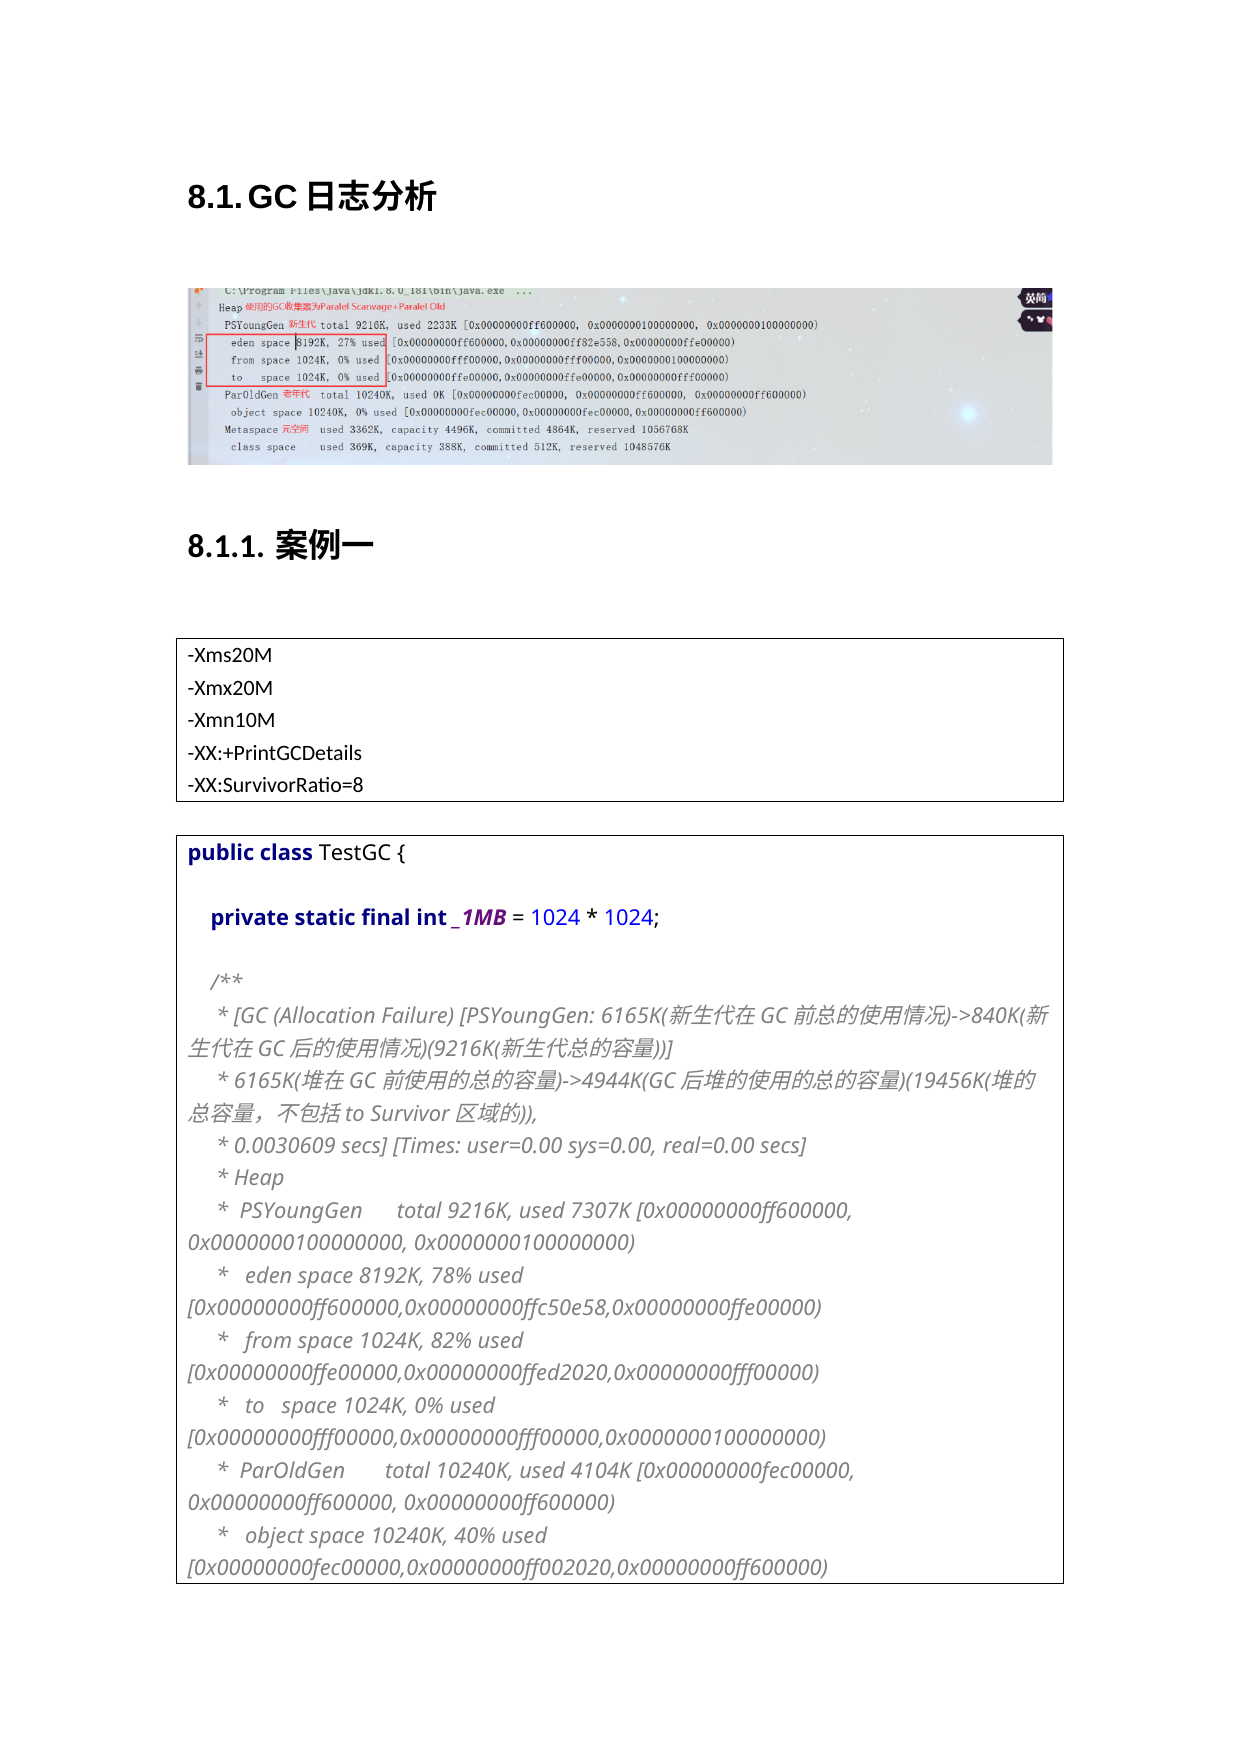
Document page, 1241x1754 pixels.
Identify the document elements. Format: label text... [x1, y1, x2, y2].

subtitle 案例一 [187, 511, 1053, 576]
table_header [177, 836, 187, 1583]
picture [187, 288, 1053, 465]
table_header -Xms20M -Xmx20M -Xmn10M -XX:+PrintGCDetails -XX:SurvivorRatio=8 [177, 639, 1063, 801]
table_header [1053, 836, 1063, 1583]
subtitle GC日志分析 [187, 162, 1053, 227]
